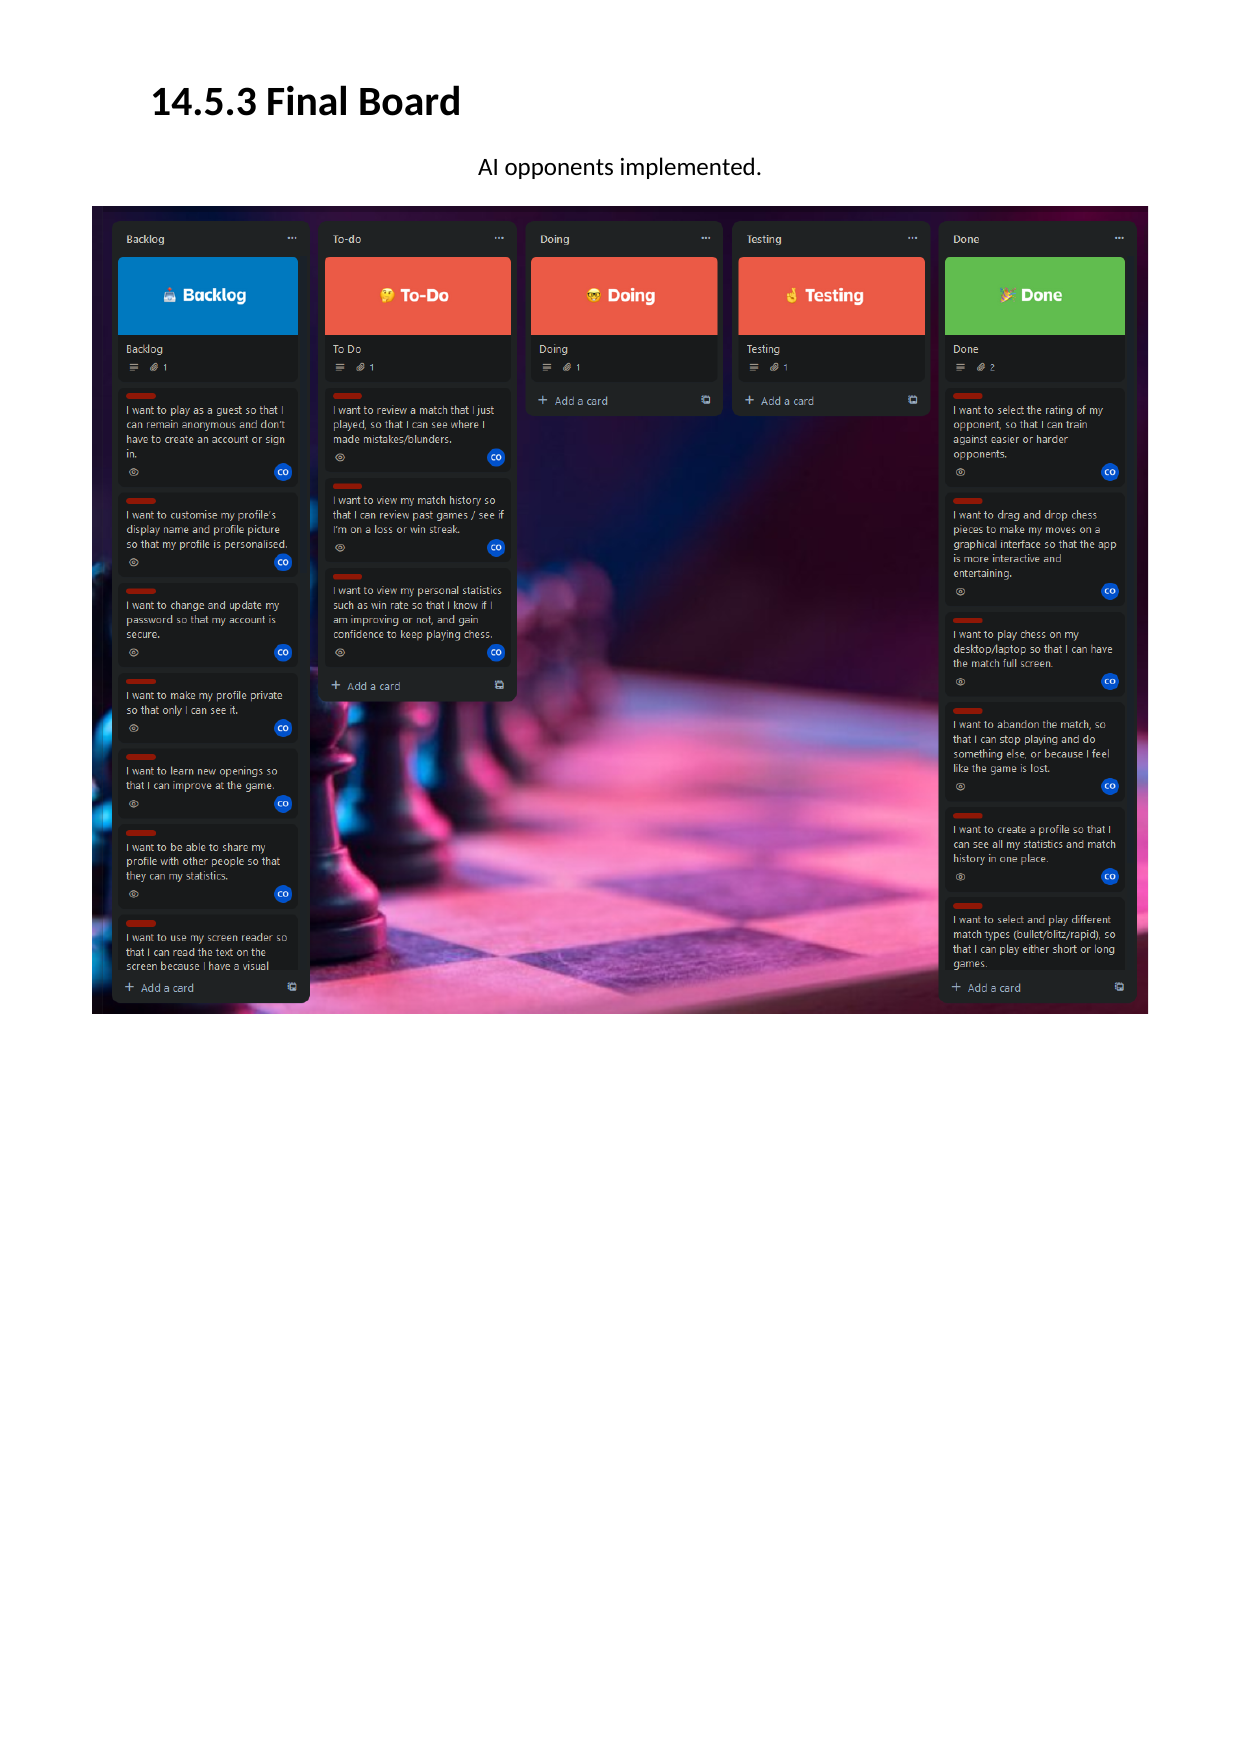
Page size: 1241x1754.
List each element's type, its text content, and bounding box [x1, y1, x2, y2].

picture [92, 206, 1149, 1014]
picture [100, 811, 110, 821]
subtitle 14.5.3 Final Board [150, 75, 1165, 126]
text AI opponents implemented. [75, 151, 1165, 181]
